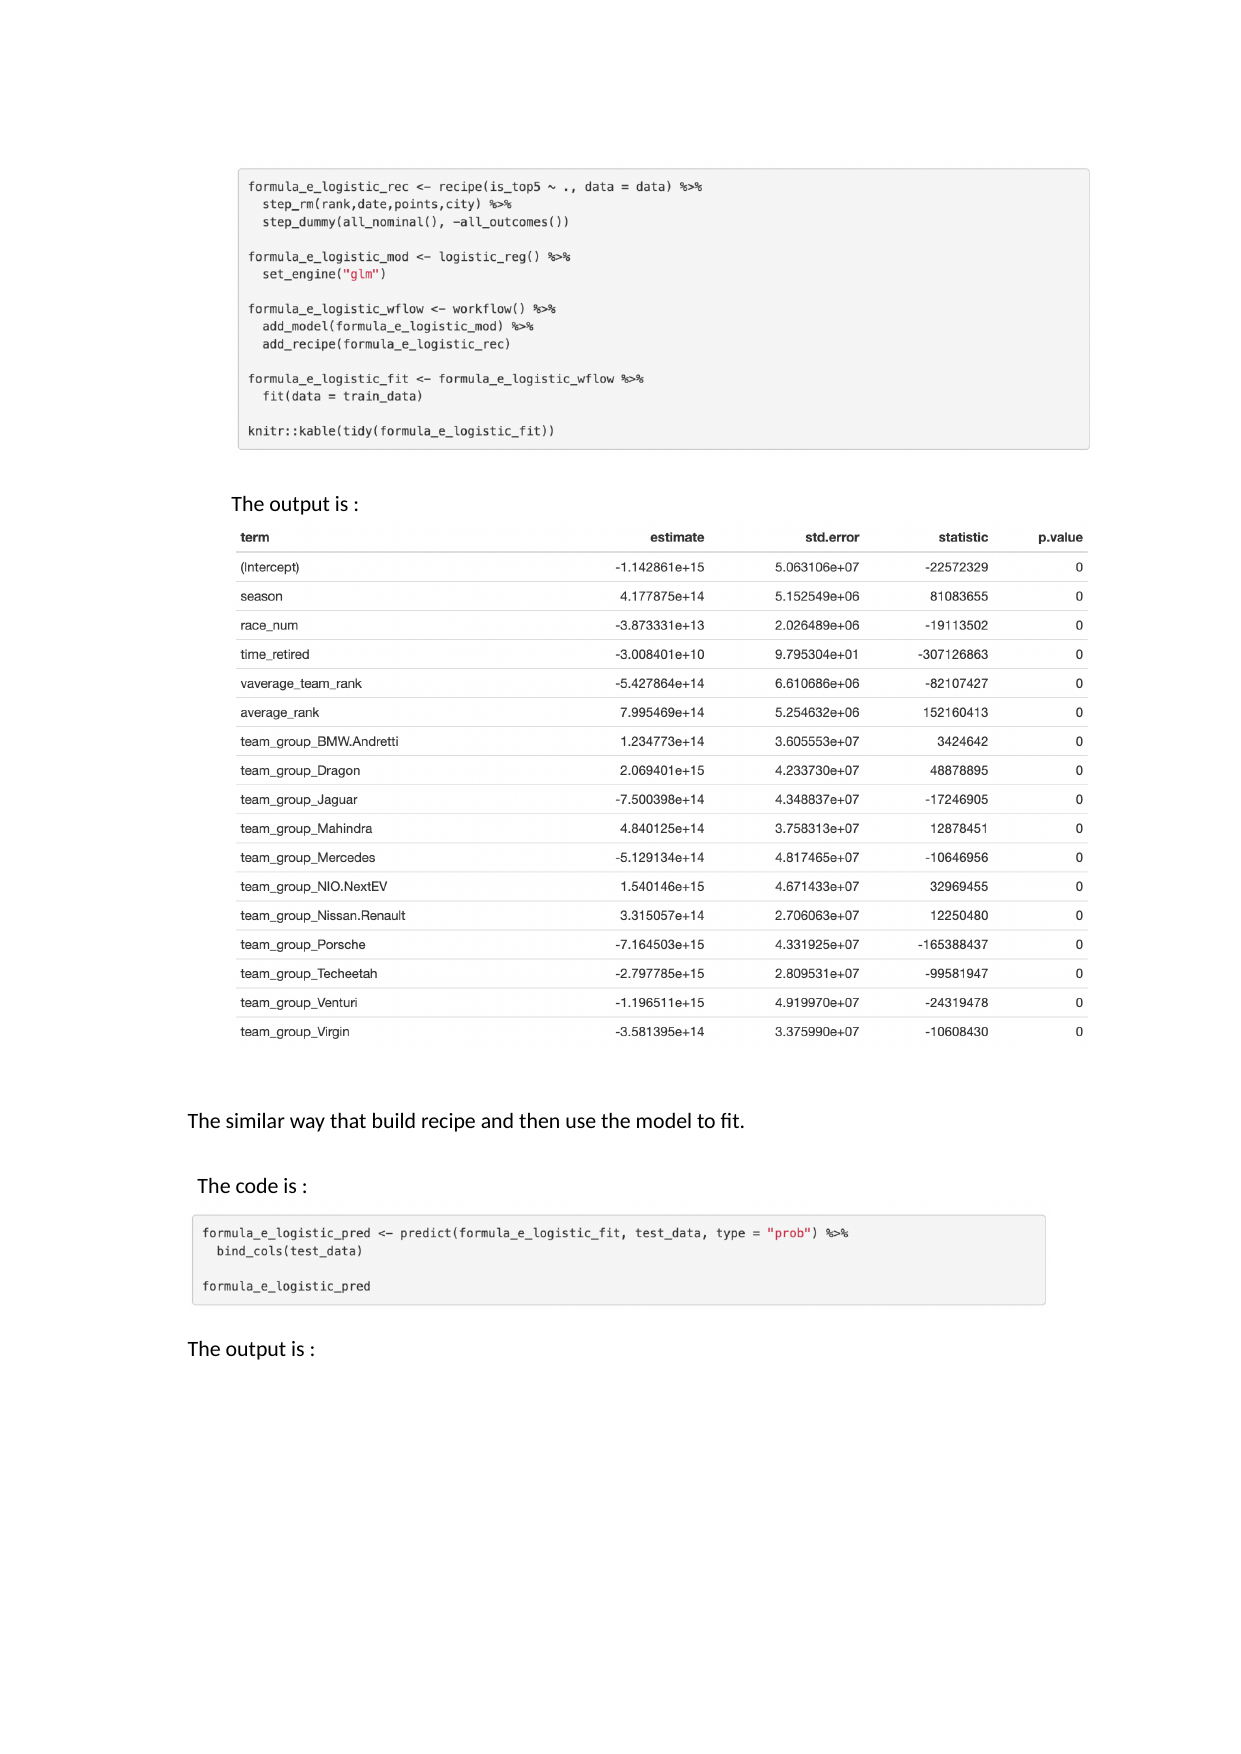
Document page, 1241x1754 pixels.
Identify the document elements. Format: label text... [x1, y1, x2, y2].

picture [231, 519, 1095, 1050]
text The output is : [187, 487, 1053, 519]
text The output is : [187, 1332, 1053, 1364]
picture [187, 1202, 1052, 1313]
text The similar way that build recipe and then use the model to fit. [187, 1104, 1053, 1137]
text The code is : [187, 1169, 1053, 1202]
picture [231, 162, 1096, 457]
